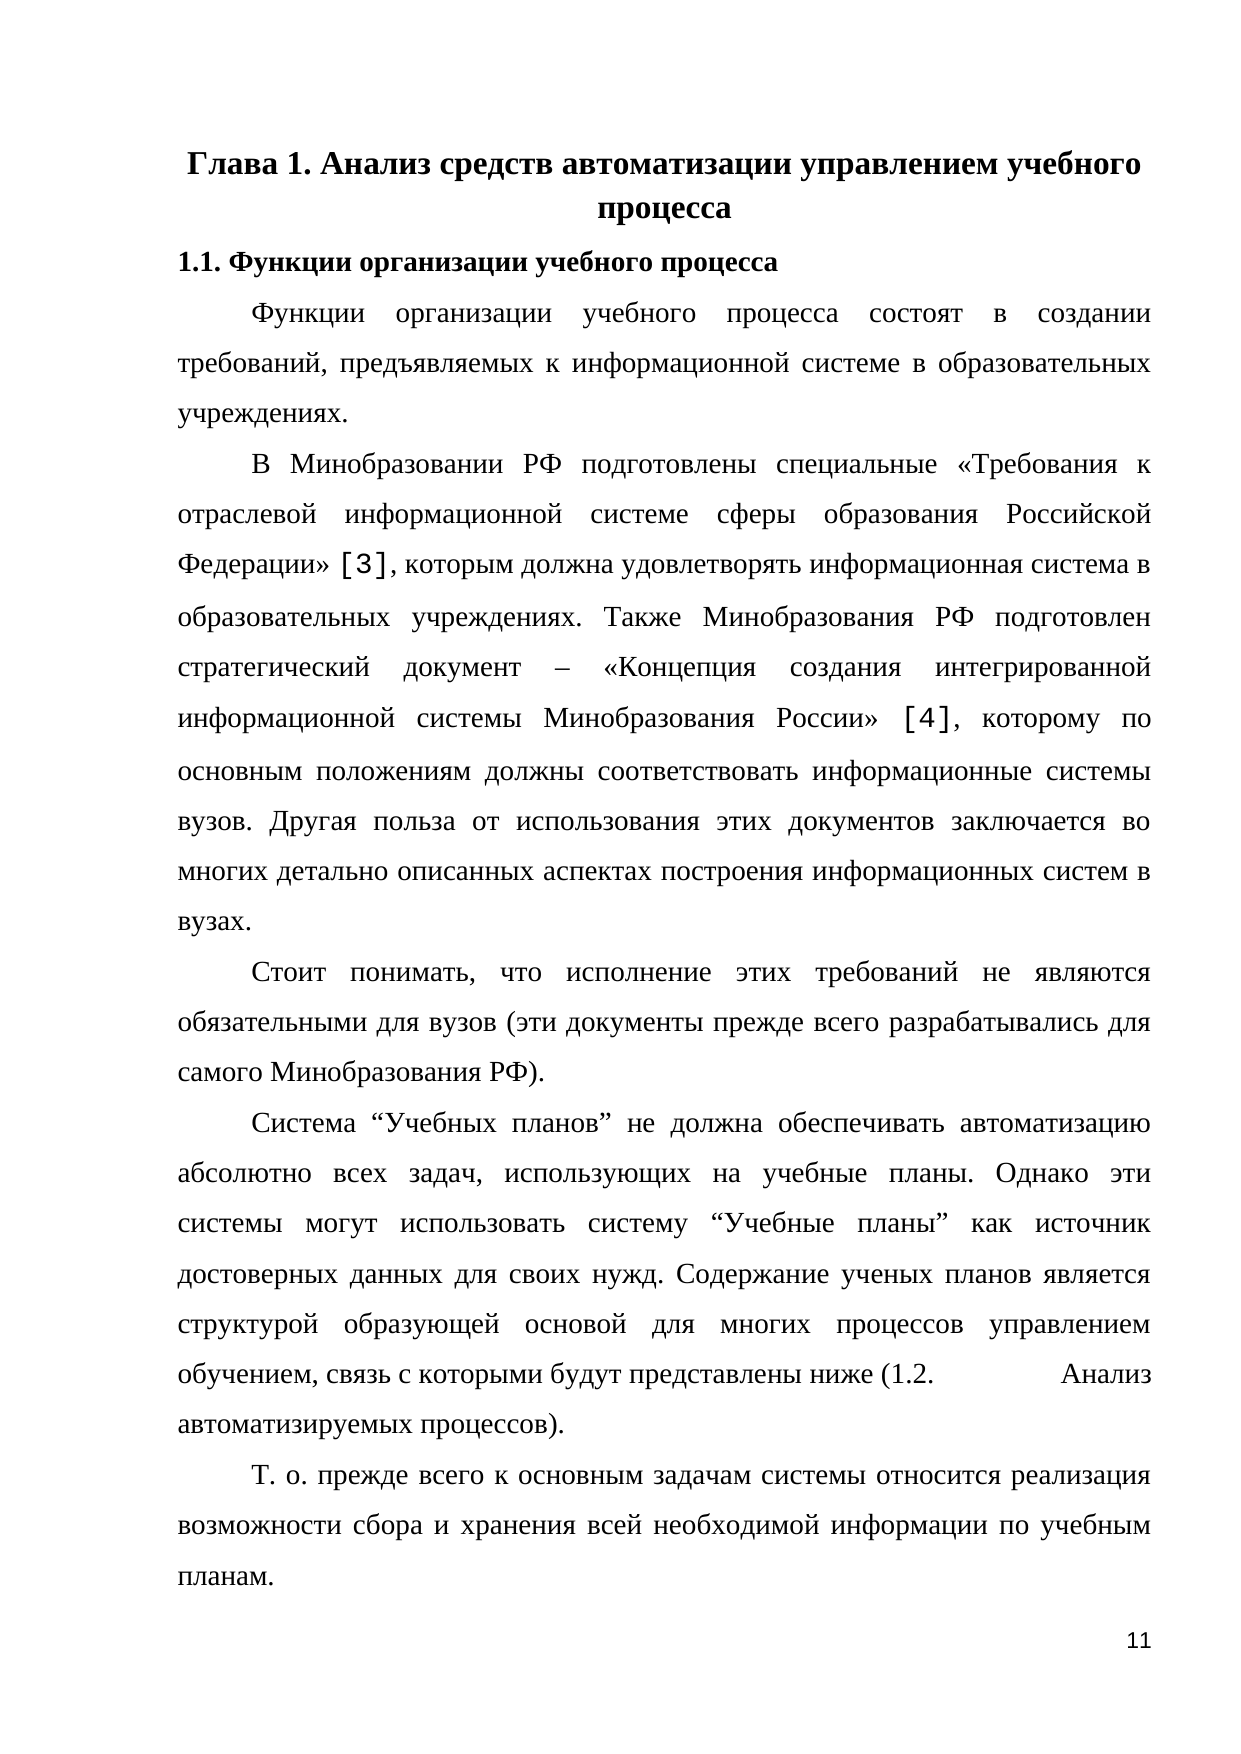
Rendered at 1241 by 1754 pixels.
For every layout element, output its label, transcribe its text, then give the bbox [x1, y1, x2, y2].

subtitle Глава 1. Анализ средств автоматизации управлением учебного процесса [177, 143, 1152, 226]
subtitle 1.1. Функции организации учебного процесса [177, 244, 1152, 277]
text Функции организации учебного процесса состоят в создании требований, предъявляемых к информационной системе в образовательных учреждениях. [177, 295, 1152, 429]
text Система “Учебных планов” не должна обеспечивать автоматизацию абсолютно всех задач, использующих на учебные планы. Однако эти системы могут использовать систему “Учебные планы” как источник достоверных данных для своих нужд. Содержание ученых планов является структурой образующей основой для многих процессов управлением обучением, связь с которыми будут представлены ниже (1.2. Анализ автоматизируемых процессов). [177, 1105, 1152, 1440]
text Т. о. прежде всего к основным задачам системы относится реализация возможности сбора и хранения всей необходимой информации по учебным планам. [177, 1457, 1152, 1591]
text Стоит понимать, что исполнение этих требований не являются обязательными для вузов (эти документы прежде всего разрабатывались для самого Минобразования РФ). [177, 954, 1152, 1088]
text В Минобразовании РФ подготовлены специальные «Требования к отраслевой информационной системе сферы образования Российской Федерации» [3], которым должна удовлетворять информационная система в образовательных учреждениях. Также Минобразования РФ подготовлен стратегический документ – «Концепция создания интегрированной информационной системы Минобразования России» [4], которому по основным положениям должны соответствовать информационные системы вузов. Другая польза от использования этих документов заключается во многих детально описанных аспектах построения информационных систем в вузах. [177, 446, 1152, 937]
